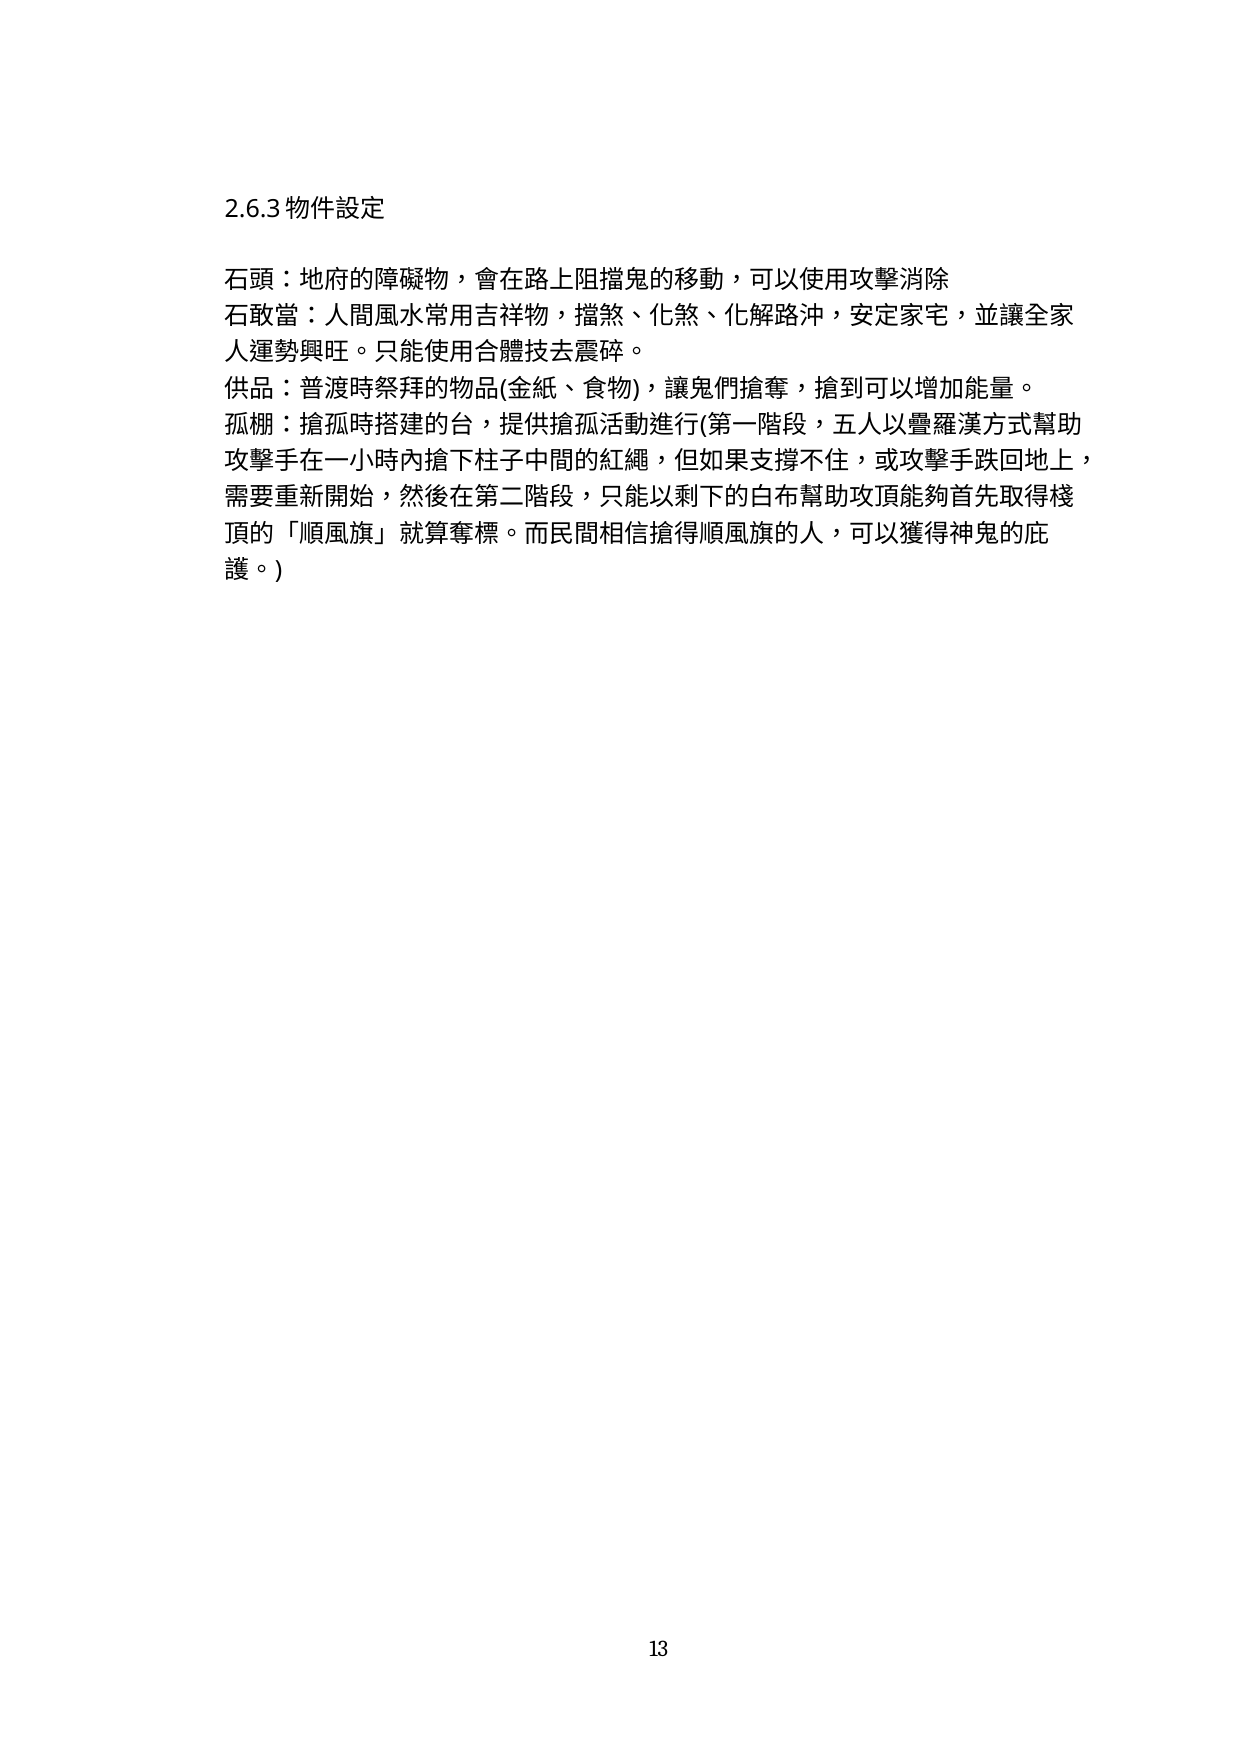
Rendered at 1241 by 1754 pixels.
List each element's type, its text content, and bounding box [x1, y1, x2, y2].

text 2.6.3物件設定 [224, 189, 1092, 225]
text 供品：普渡時祭拜的物品(金紙、食物)，讓鬼們搶奪，搶到可以增加能量。 [224, 368, 1092, 404]
text 孤棚：搶孤時搭建的台，提供搶孤活動進行(第一階段，五人以疊羅漢方式幫助攻擊手在一小時內搶下柱子中間的紅繩，但如果支撐不住，或攻擊手跌回地上，需要重新開始，然後在第二階段，只能以剩下的白布幫助攻頂能夠首先取得棧頂的「順風旗」就算奪標。而民間相信搶得順風旗的人，可以獲得神鬼的庇護。) [224, 404, 1092, 586]
text 石頭：地府的障礙物，會在路上阻擋鬼的移動，可以使用攻擊消除 [224, 259, 1092, 296]
text 石敢當：人間風水常用吉祥物，擋煞、化煞、化解路沖，安定家宅，並讓全家人運勢興旺。只能使用合體技去震碎。 [224, 296, 1092, 368]
